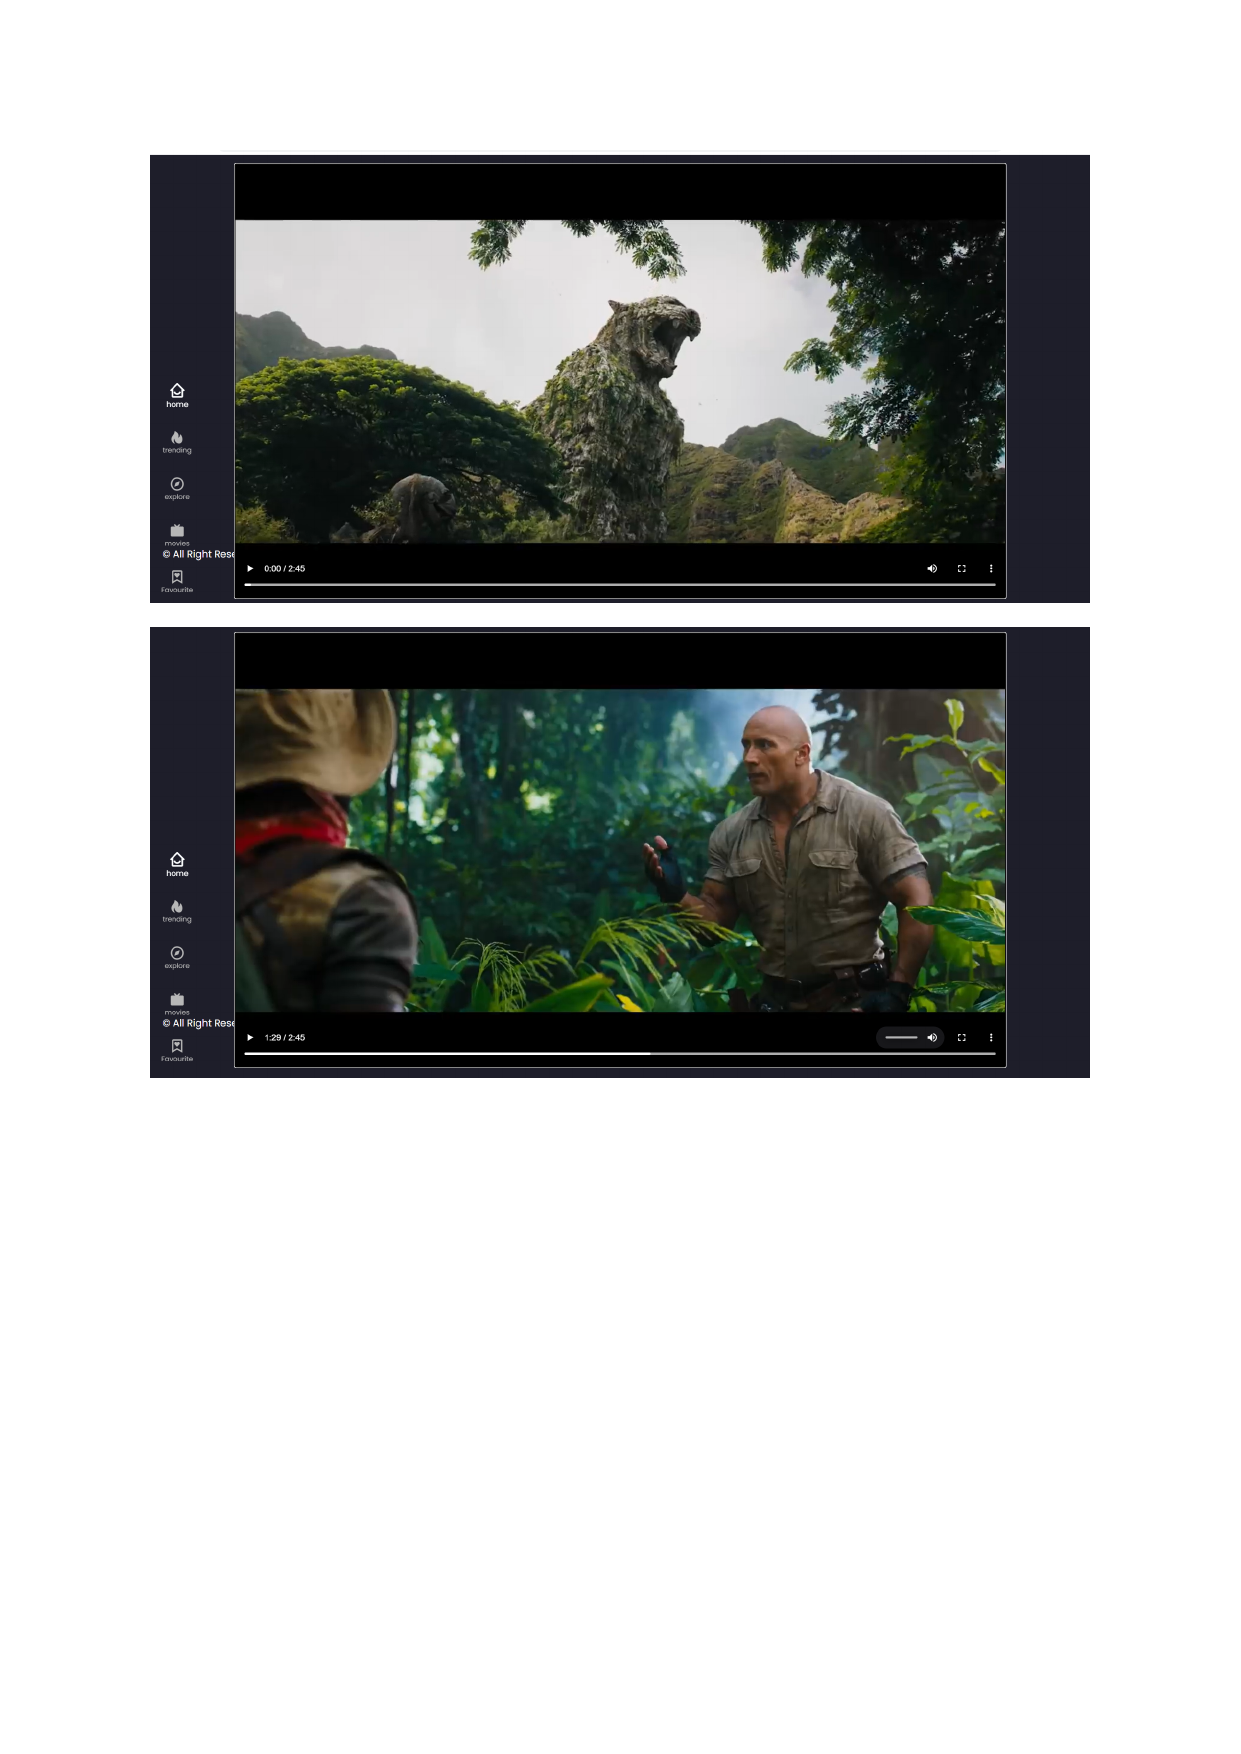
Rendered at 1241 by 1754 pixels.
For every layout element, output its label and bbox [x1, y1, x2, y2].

picture [150, 150, 1090, 603]
picture [150, 627, 1090, 1078]
